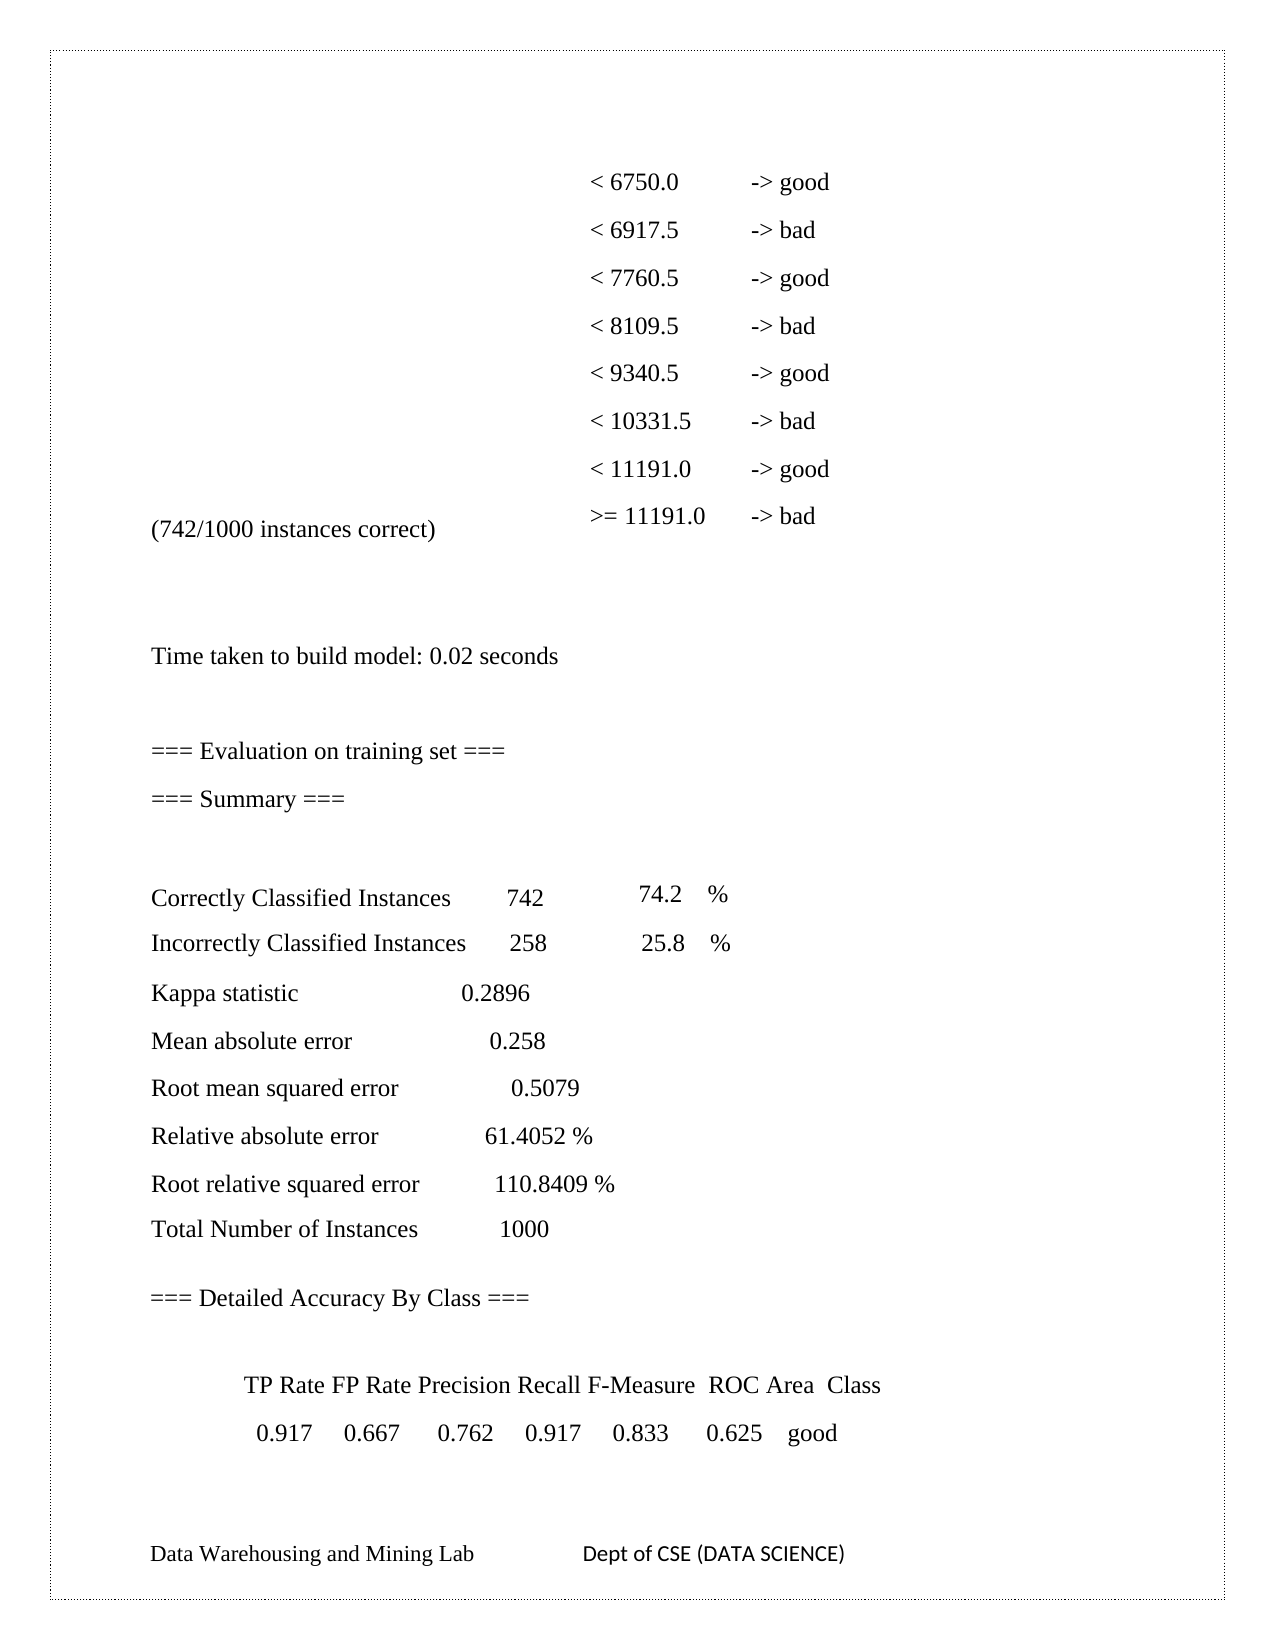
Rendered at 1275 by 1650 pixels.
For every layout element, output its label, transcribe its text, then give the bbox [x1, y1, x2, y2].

text TP Rate FP Rate Precision Recall F-Measure ROC Area Class 0.917 0.667 0.762 0.917 0.833 0.625 good [244, 1371, 931, 1447]
text === Detailed Accuracy By Class === [150, 1283, 1177, 1312]
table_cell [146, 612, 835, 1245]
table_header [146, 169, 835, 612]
